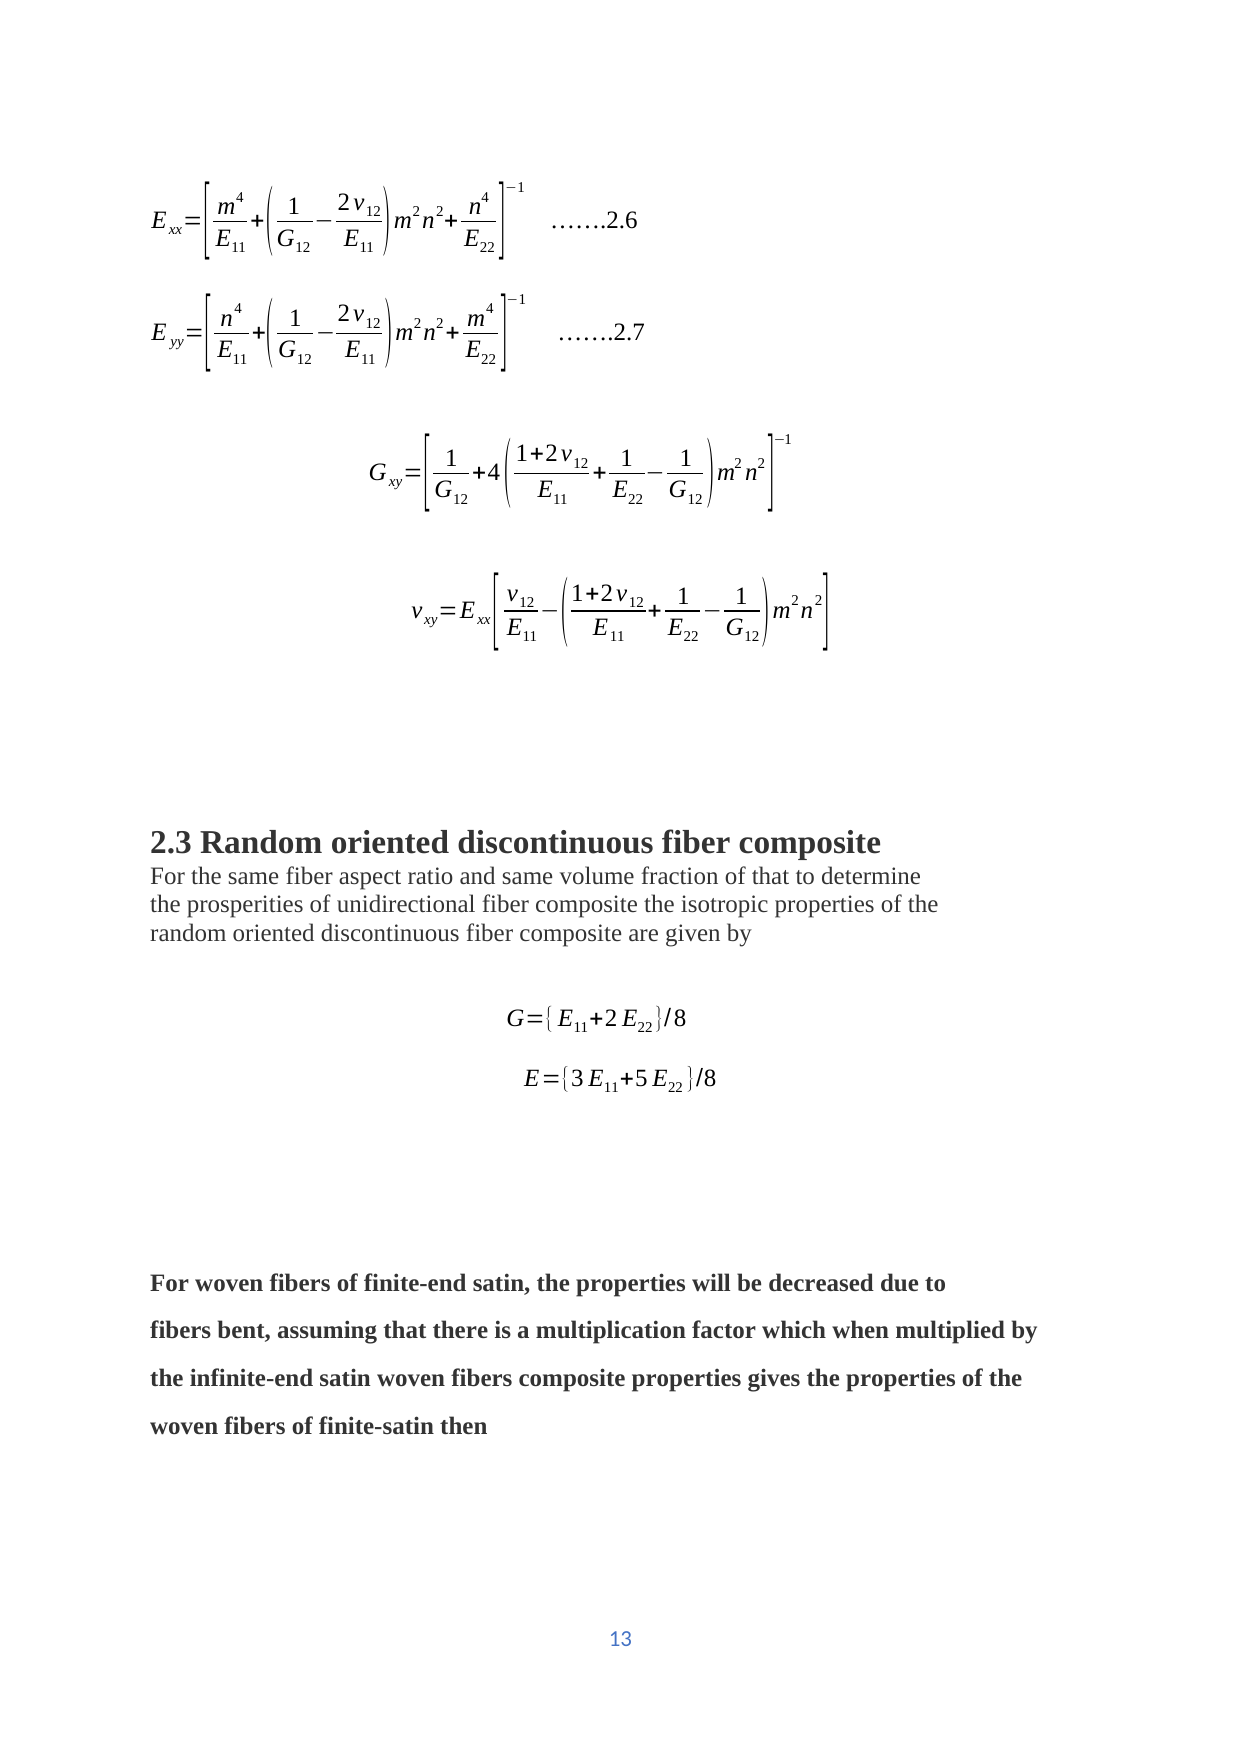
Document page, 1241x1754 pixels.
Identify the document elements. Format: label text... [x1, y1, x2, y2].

text woven fibers of finite-satin then [150, 1411, 1090, 1440]
text For woven fibers of finite-end satin, the properties will be decreased due to [150, 1268, 1090, 1297]
text fibers bent, assuming that there is a multiplication factor which when multiplied by [150, 1316, 1090, 1344]
text the infinite-end satin woven fibers composite properties gives the properties of the [150, 1363, 1090, 1392]
text 2.3 Random oriented discontinuous fiber composite [150, 822, 1090, 861]
text …….2.7 [150, 262, 1090, 374]
text the prosperities of unidirectional fiber composite the isotropic properties of the [150, 889, 1090, 918]
text For the same fiber aspect ratio and same volume fraction of that to determine [150, 861, 1090, 889]
text …….2.6 [150, 179, 1090, 262]
text random oriented discontinuous fiber composite are given by [150, 918, 1090, 947]
